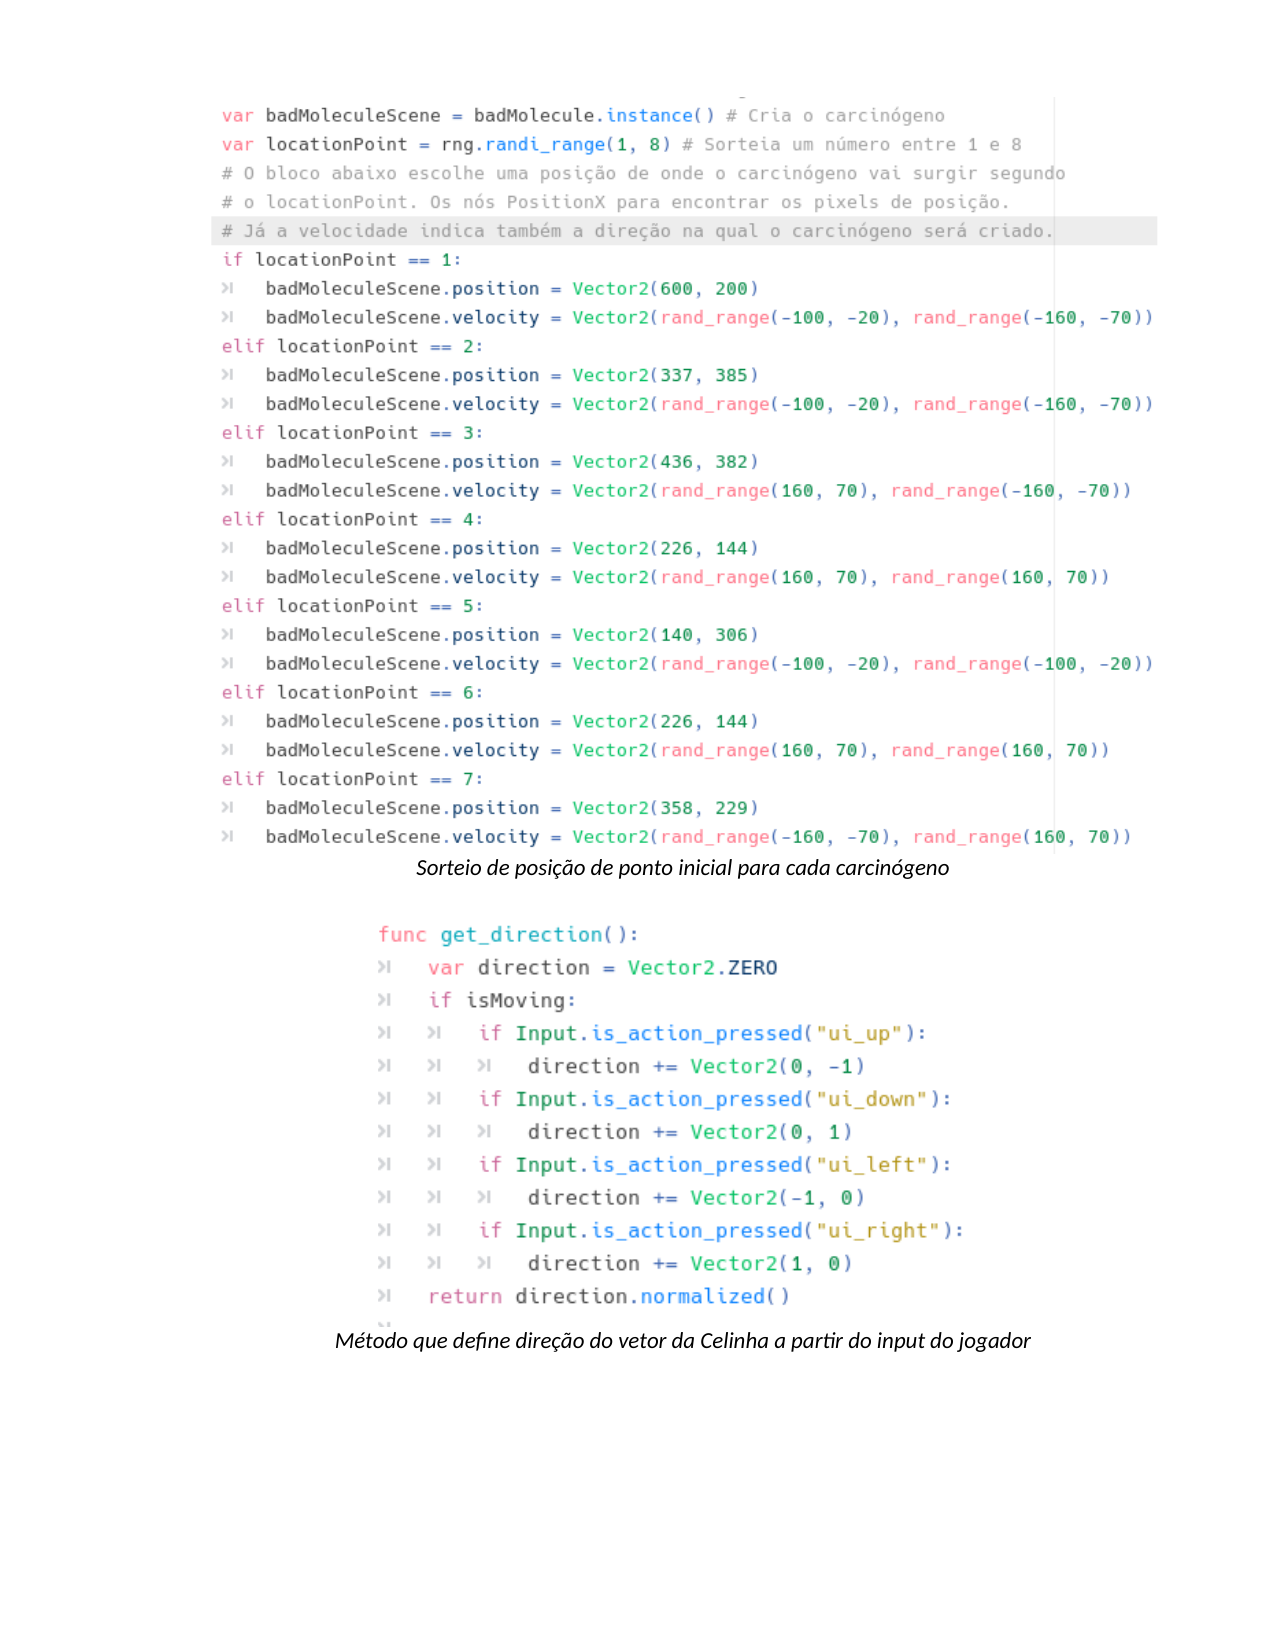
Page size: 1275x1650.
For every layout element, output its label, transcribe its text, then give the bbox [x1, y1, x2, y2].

text Método que define direção do vetor da Celinha a partir do input do jogador [122, 1326, 1200, 1354]
text Sorteio de posição de ponto inicial para cada carcinógeno [122, 853, 1200, 881]
picture [378, 909, 991, 1327]
picture [211, 97, 1158, 854]
